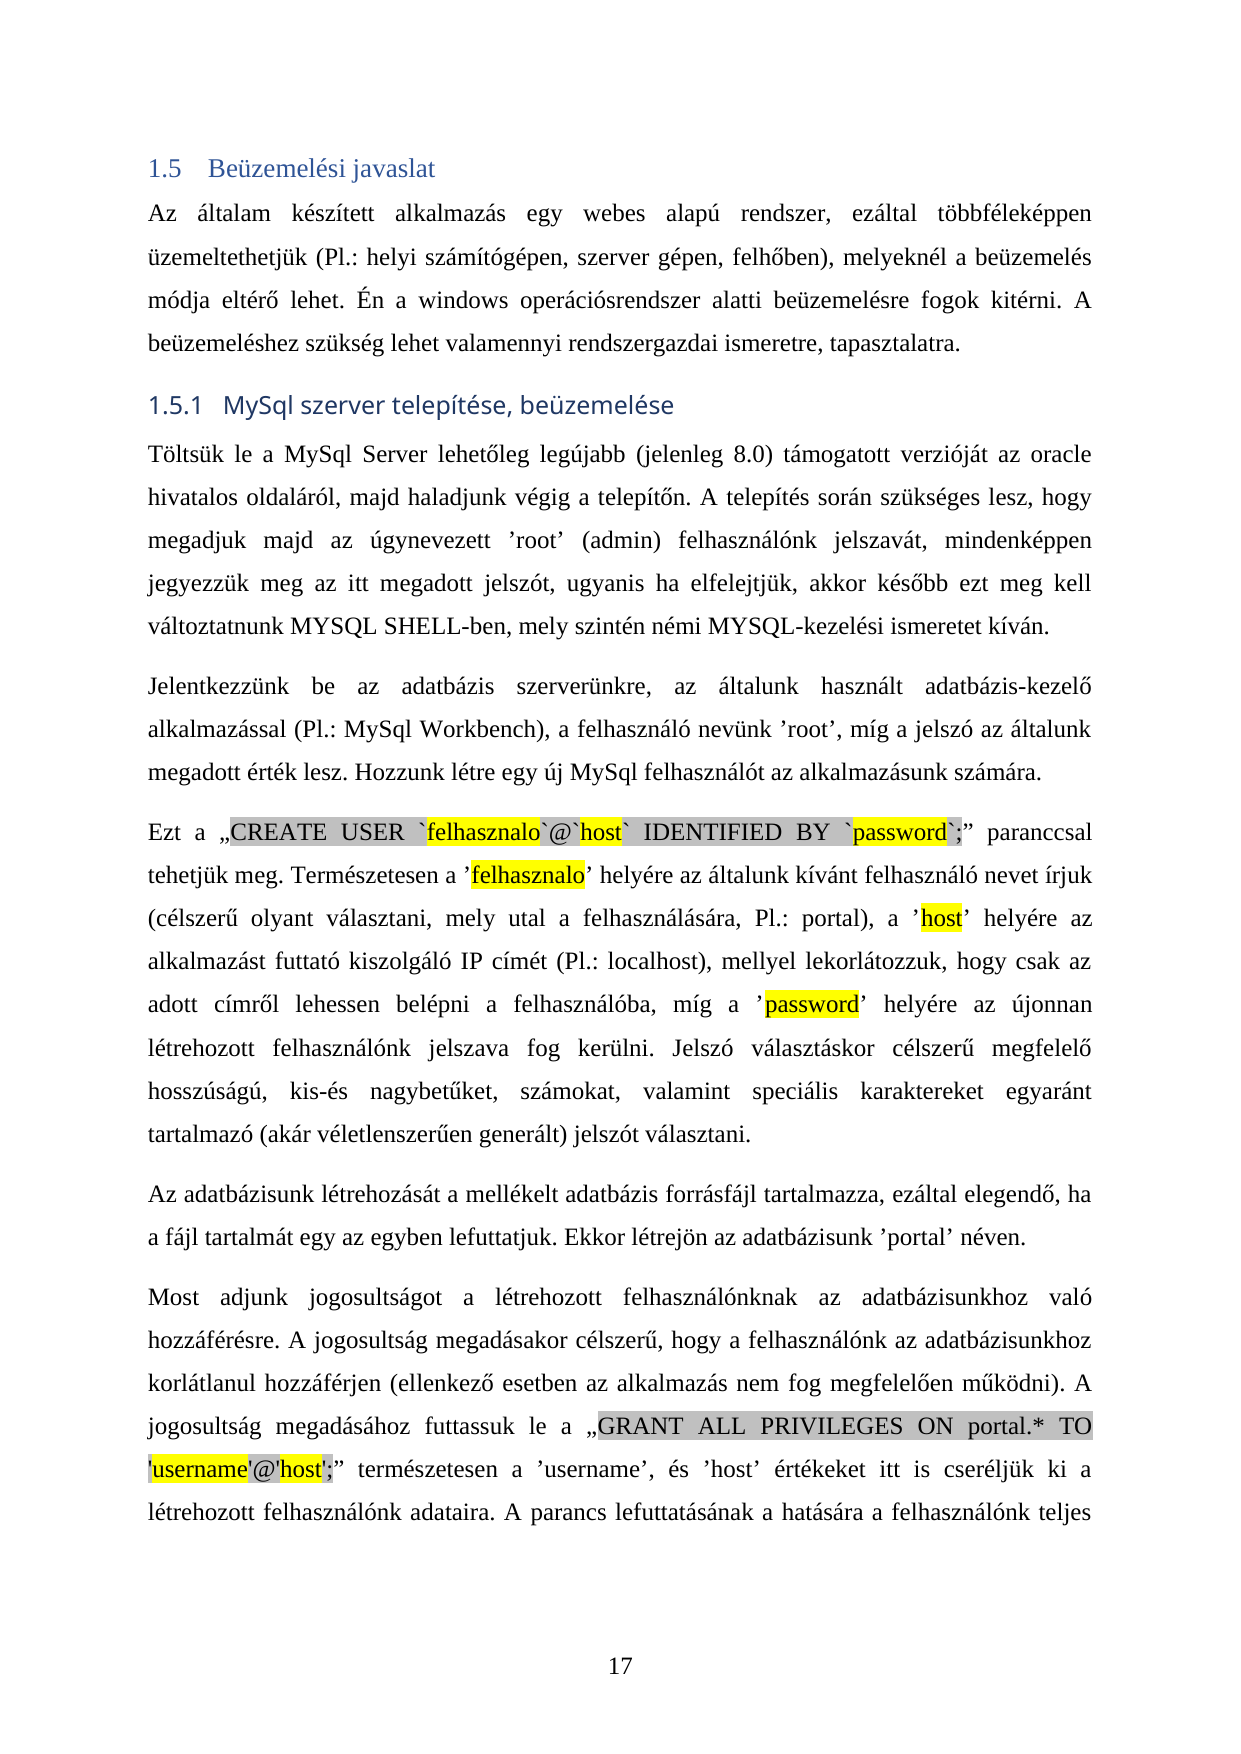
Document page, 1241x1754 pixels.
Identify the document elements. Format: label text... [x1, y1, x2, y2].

text Jelentkezzünk be az adatbázis szerverünkre, az általunk használt adatbázis-kezelő alkalmazással (Pl.: MySql Workbench), a felhasználó nevünk ’root’, míg a jelszó az általunk megadott érték lesz. Hozzunk létre egy új MySql felhasználót az alkalmazásunk számára. [148, 671, 1093, 786]
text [148, 1282, 1093, 1526]
text Az adatbázisunk létrehozását a mellékelt adatbázis forrásfájl tartalmazza, ezáltal elegendő, ha a fájl tartalmát egy az egyben lefuttatjuk. Ekkor létrejön az adatbázisunk ’portal’ néven. [148, 1179, 1093, 1251]
text Az általam készített alkalmazás egy webes alapú rendszer, ezáltal többféleképpen üzemeltethetjük (Pl.: helyi számítógépen, szerver gépen, felhőben), melyeknél a beüzemelés módja eltérő lehet. Én a windows operációsrendszer alatti beüzemelésre fogok kitérni. A beüzemeléshez szükség lehet valamennyi rendszergazdai ismeretre, tapasztalatra. [148, 198, 1093, 357]
text Töltsük le a MySql Server lehetőleg legújabb (jelenleg 8.0) támogatott verzióját az oracle hivatalos oldaláról, majd haladjunk végig a telepítőn. A telepítés során szükséges lesz, hogy megadjuk majd az úgynevezett ’root’ (admin) felhasználónk jelszavát, mindenképpen jegyezzük meg az itt megadott jelszót, ugyanis ha elfelejtjük, akkor később ezt meg kell változtatnunk MYSQL SHELL-ben, mely szintén némi MYSQL-kezelési ismeretet kíván. [148, 439, 1093, 640]
subtitle Beüzemelési javaslat [148, 152, 1093, 183]
subtitle MySql szerver telepítése, beüzemelése [148, 388, 1093, 422]
text Ezt a „CREATE USER `felhasznalo`@`host` IDENTIFIED BY `password`;” paranccsal tehetjük meg. Természetesen a ’felhasznalo’ helyére az általunk kívánt felhasználó nevet írjuk (célszerű olyant választani, mely utal a felhasználására, Pl.: portal), a ’host’ helyére az alkalmazást futtató kiszolgáló IP címét (Pl.: localhost), mellyel lekorlátozzuk, hogy csak az adott címről lehessen belépni a felhasználóba, míg a ’password’ helyére az újonnan létrehozott felhasználónk jelszava fog kerülni. Jelszó választáskor célszerű megfelelő hosszúságú, kis-és nagybetűket, számokat, valamint speciális karaktereket egyaránt tartalmazó (akár véletlenszerűen generált) jelszót választani. [148, 817, 1093, 1148]
